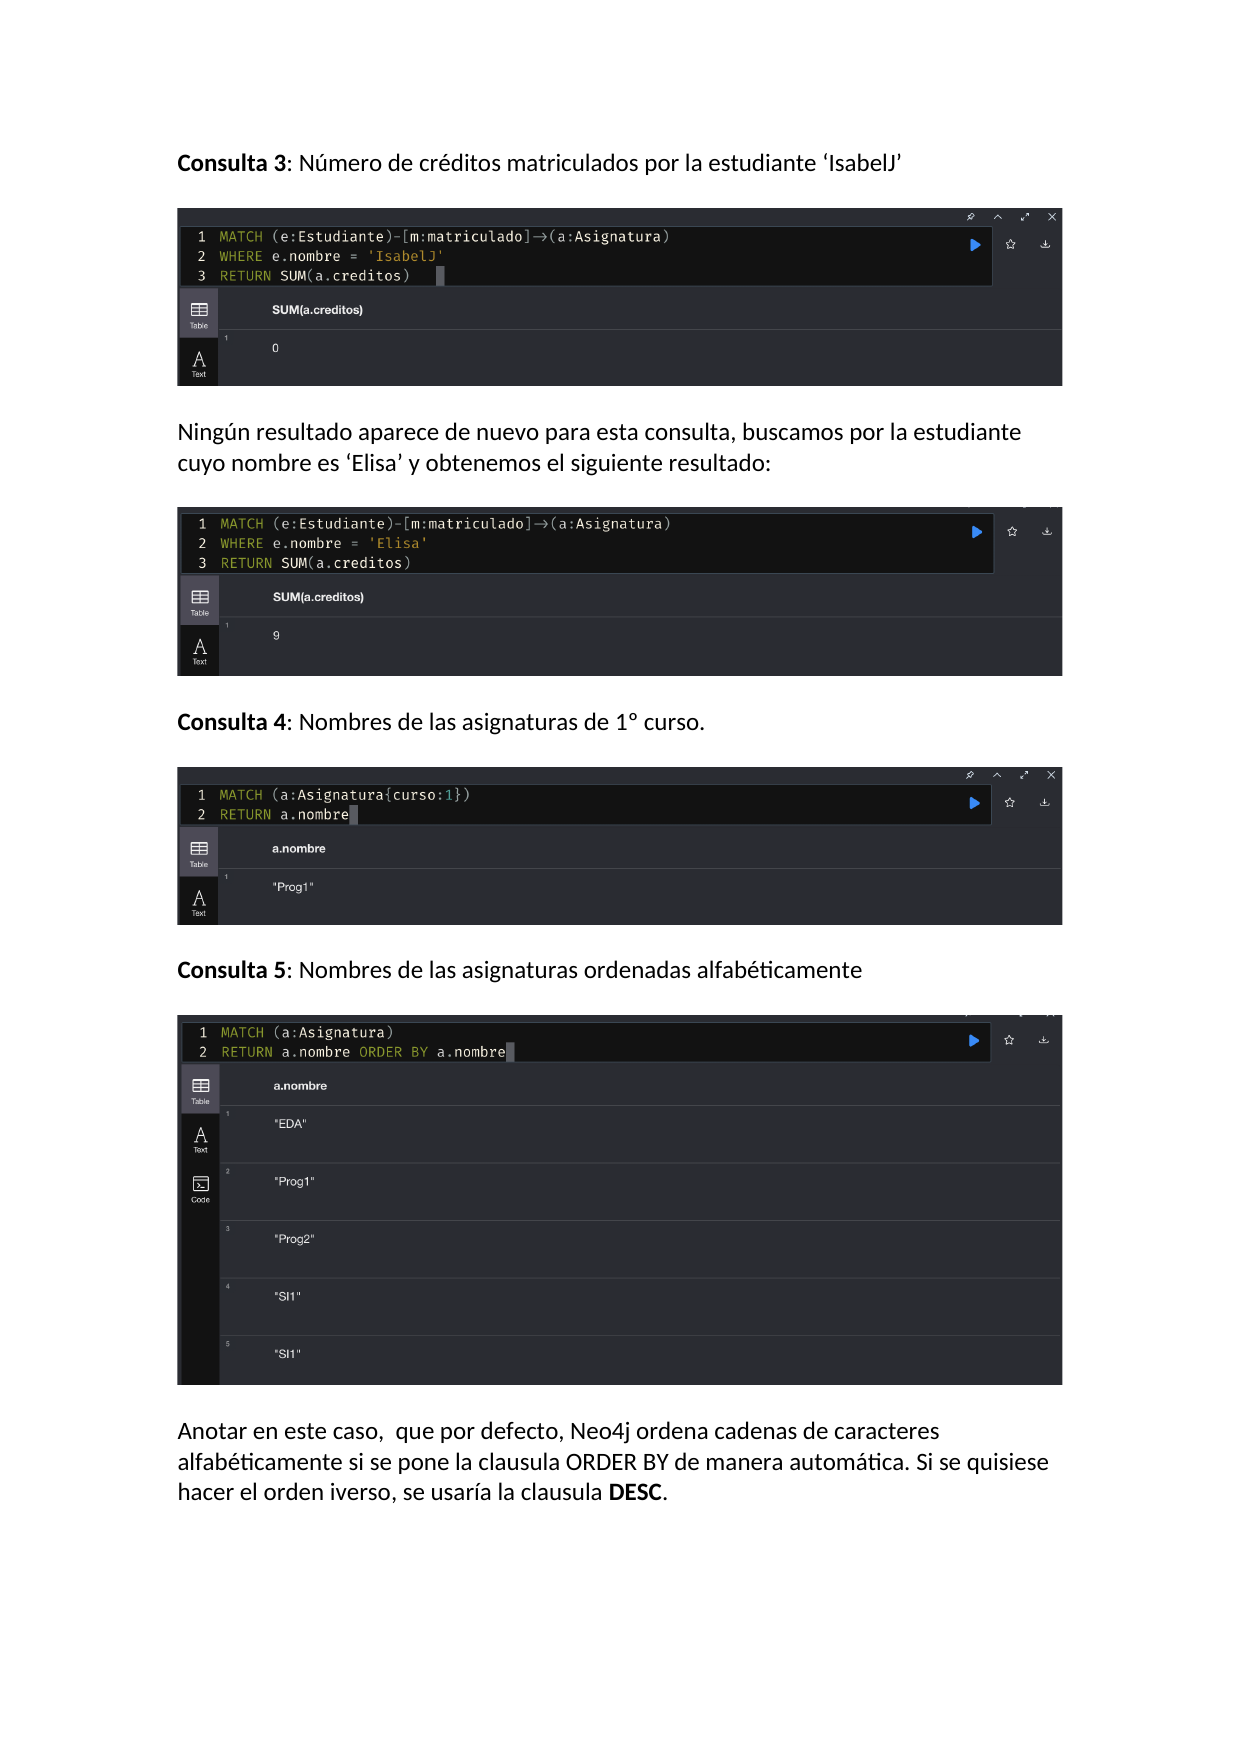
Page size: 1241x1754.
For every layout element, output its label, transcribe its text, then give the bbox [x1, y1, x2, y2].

text Consulta 5: Nombres de las asignaturas ordenadas alfabéticamente [177, 955, 1063, 985]
text Consulta 3: Número de créditos matriculados por la estudiante ‘IsabelJ’ [177, 148, 1063, 178]
picture [177, 1015, 1063, 1385]
picture [177, 208, 1063, 386]
picture [177, 507, 1063, 676]
text Ningún resultado aparece de nuevo para esta consulta, buscamos por la estudiante cuyo nombre es ‘Elisa’ y obtenemos el siguiente resultado: [177, 416, 1063, 477]
text Consulta 4: Nombres de las asignaturas de 1º curso. [177, 706, 1063, 737]
text Anotar en este caso, que por defecto, Neo4j ordena cadenas de caracteres alfabéticamente si se pone la clausula ORDER BY de manera automática. Si se quisiese hacer el orden iverso, se usaría la clausula DESC. [177, 1415, 1063, 1507]
picture [177, 767, 1063, 925]
